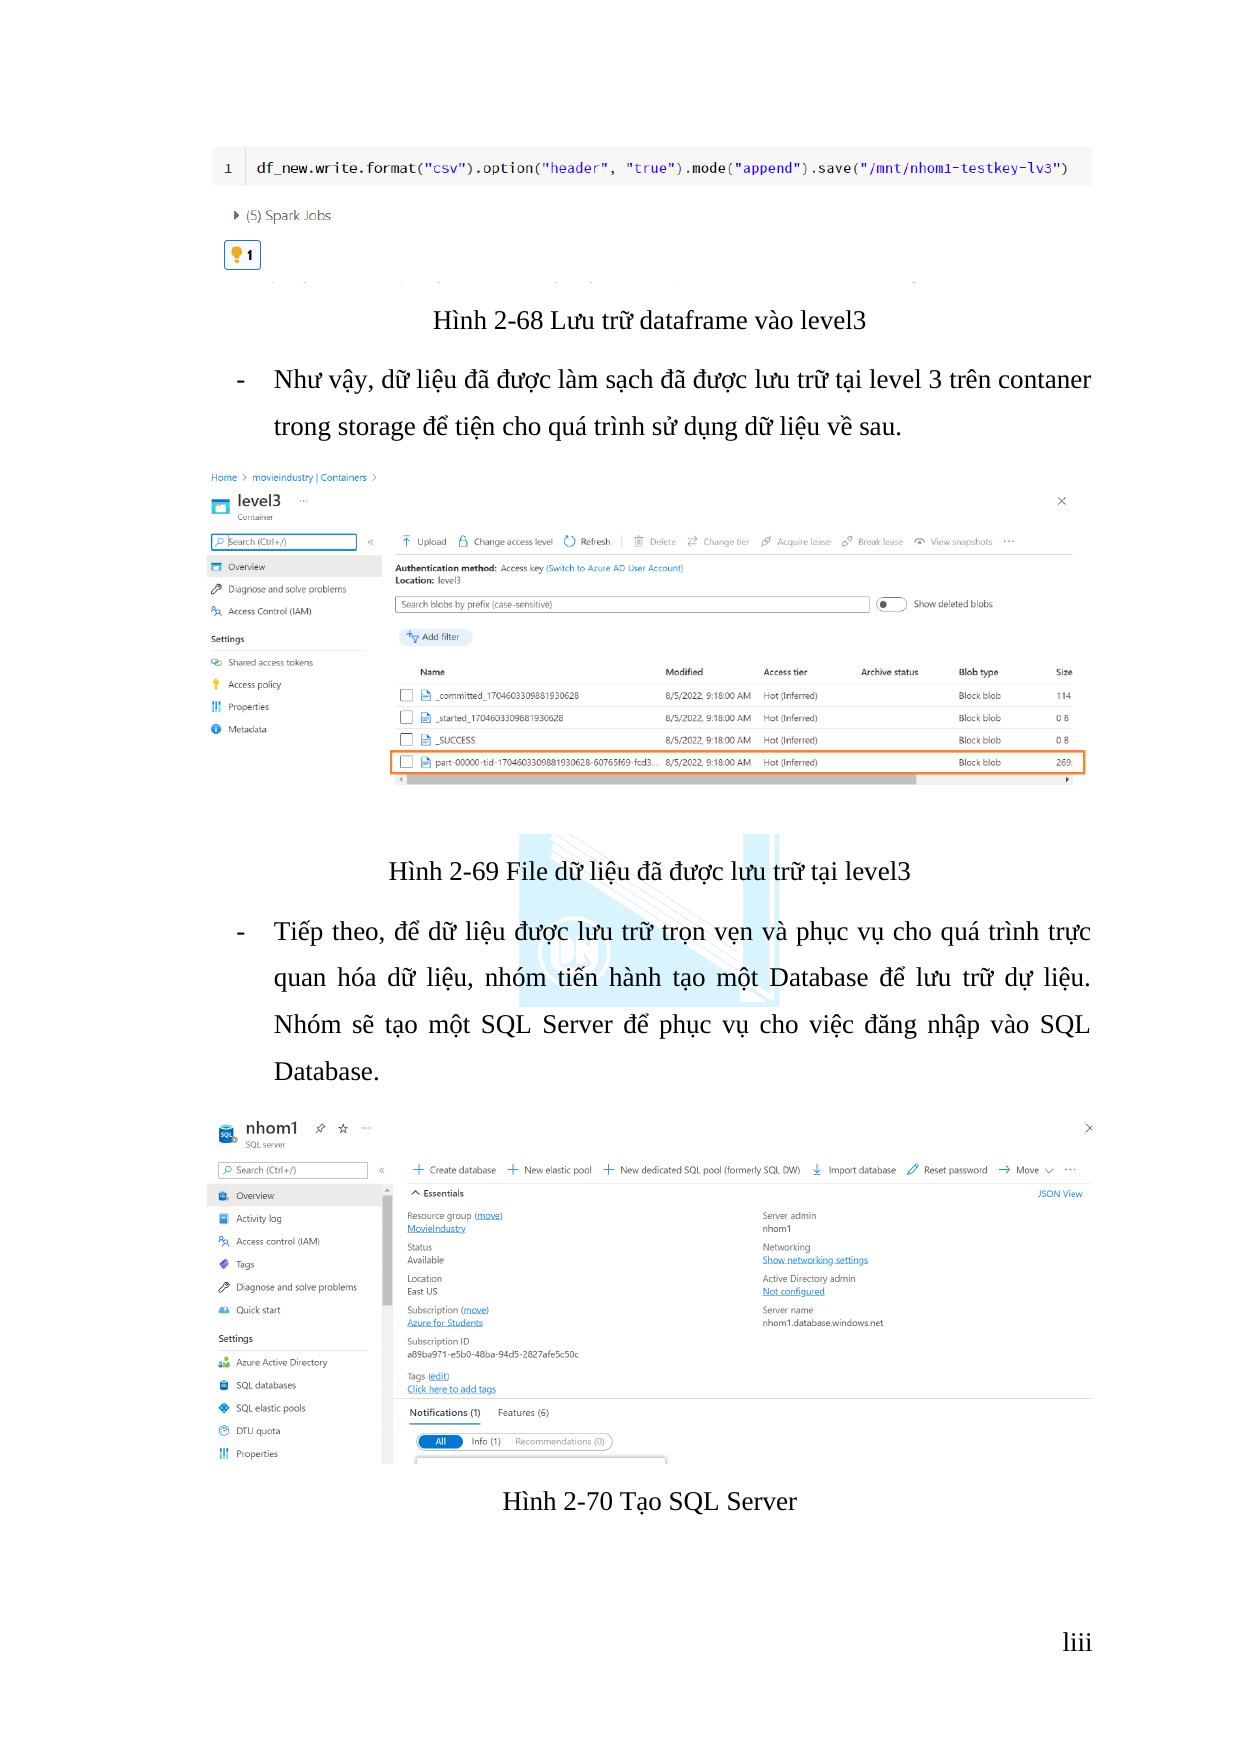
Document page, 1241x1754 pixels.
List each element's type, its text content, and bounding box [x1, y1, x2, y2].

text Tiếp theo, để dữ liệu được lưu trữ trọn vẹn và phục vụ cho quá trình trực quan hóa dữ liệu, nhóm tiến hành tạo một Database để lưu trữ dự liệu. Nhóm sẽ tạo một SQL Server để phục vụ cho việc đăng nhập vào SQL Database. [236, 915, 1092, 1086]
text Hình 2-68 Lưu trữ dataframe vào level3 [207, 304, 1092, 335]
picture [206, 469, 1093, 834]
text Hình 2-69 File dữ liệu đã được lưu trữ tại level3 [207, 856, 1092, 887]
text Như vậy, dữ liệu đã được làm sạch đã được lưu trữ tại level 3 trên contaner trong storage để tiện cho quá trình sử dụng dữ liệu về sau. [236, 363, 1092, 441]
text Hình 2-70 Tạo SQL Server [207, 1485, 1092, 1516]
picture [206, 1113, 1093, 1464]
picture [206, 147, 1093, 283]
